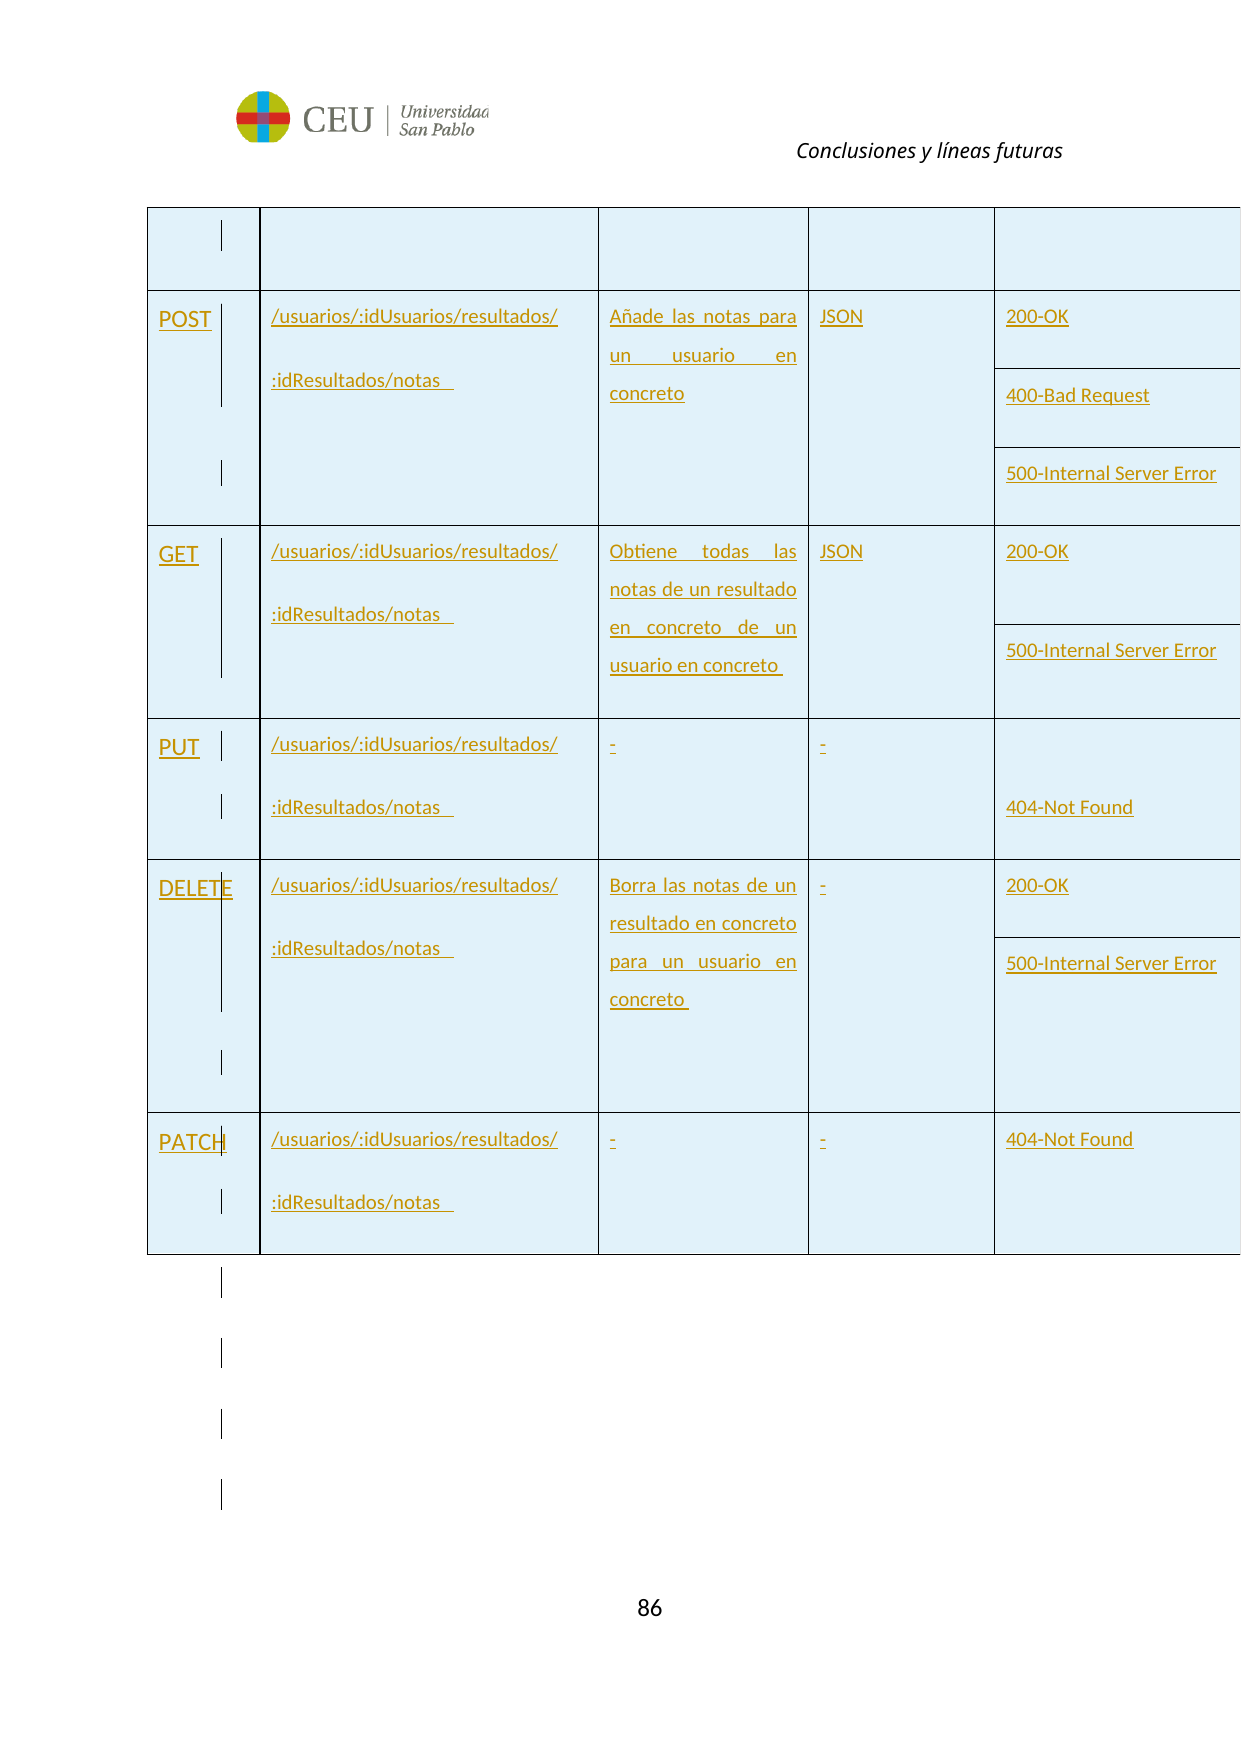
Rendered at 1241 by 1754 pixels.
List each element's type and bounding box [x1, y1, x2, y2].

picture [235, 89, 489, 143]
